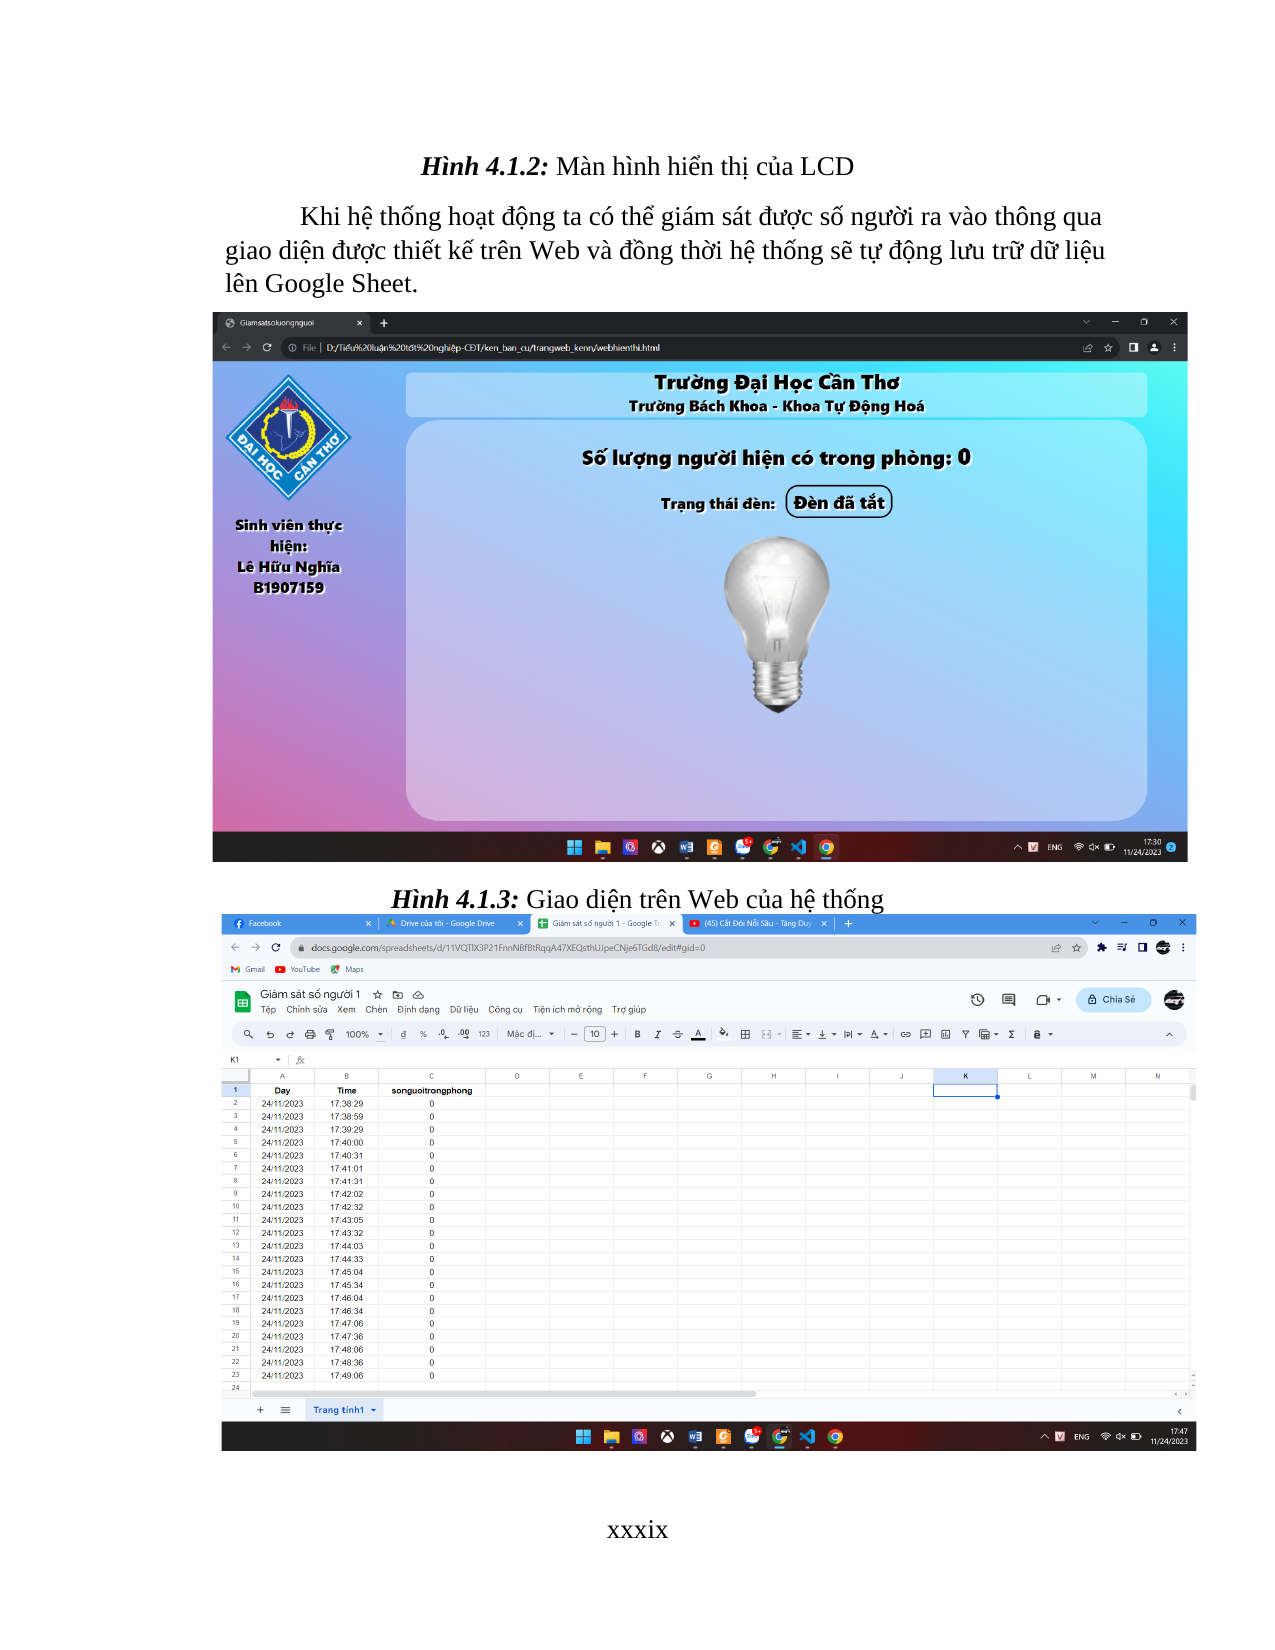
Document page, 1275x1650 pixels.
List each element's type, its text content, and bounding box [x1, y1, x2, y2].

text Khi hệ thống hoạt động ta có thể giám sát được số người ra vào thông qua giao diện được thiết kế trên Web và đồng thời hệ thống sẽ tự động lưu trữ dữ liệu lên Google Sheet. [225, 200, 1125, 298]
text Hình 4.1.2: Màn hình hiển thị của LCD [150, 150, 1125, 181]
picture [212, 312, 1188, 862]
picture [221, 914, 1197, 1451]
